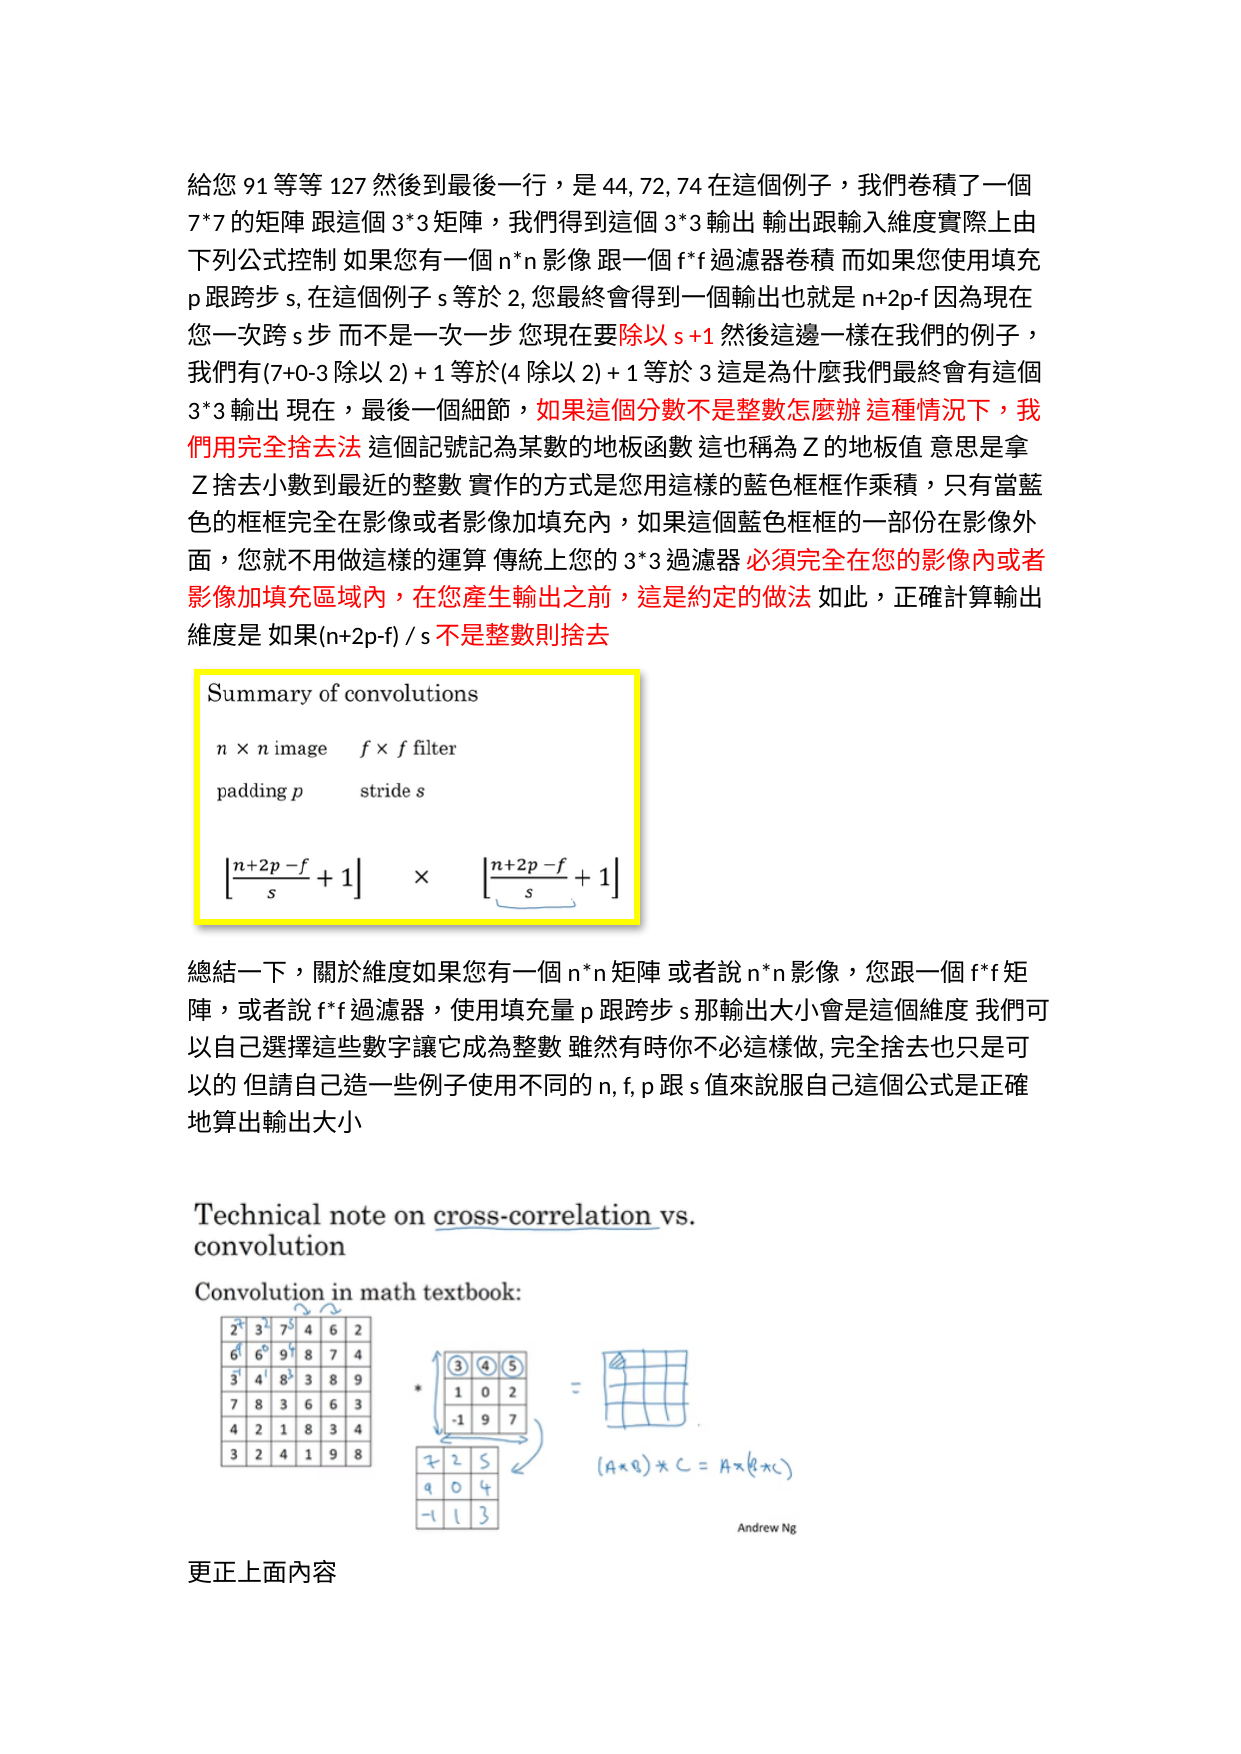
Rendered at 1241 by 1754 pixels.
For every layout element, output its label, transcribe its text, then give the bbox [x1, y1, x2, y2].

picture [187, 1192, 799, 1537]
text 更正上面內容 [187, 1552, 1053, 1589]
picture [200, 675, 634, 919]
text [187, 164, 1053, 652]
text 總結一下，關於維度如果您有一個n*n矩陣 或者說n*n影像，您跟一個f*f矩陣，或者說f*f過濾器，使用填充量p 跟跨步s 那輸出大小會是這個維度 我們可以自己選擇這些數字讓它成為整數 雖然有時你不必這樣做, 完全捨去也只是可以的 但請自己造一些例子使用不同的n, f, p跟s值來說服自己這個公式是正確地算出輸出大小 [187, 952, 1053, 1139]
